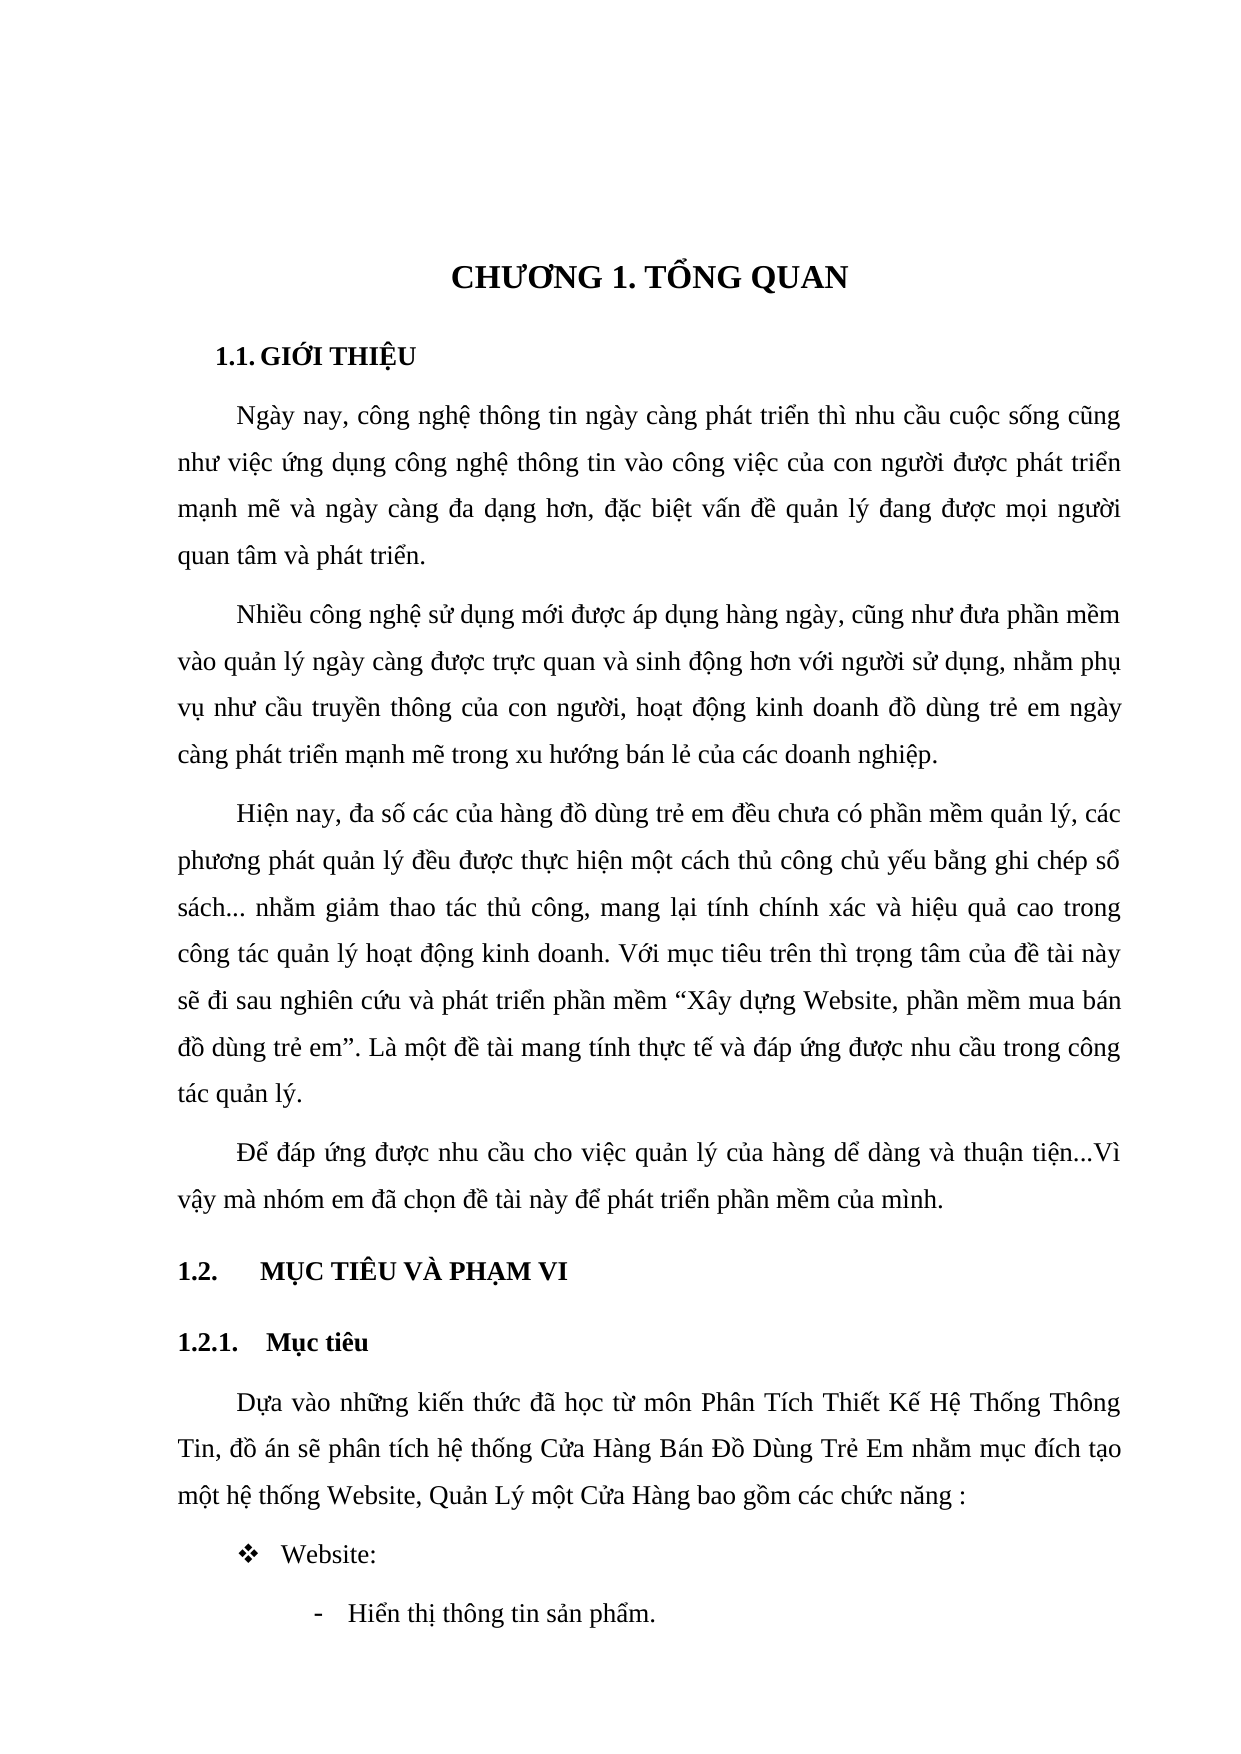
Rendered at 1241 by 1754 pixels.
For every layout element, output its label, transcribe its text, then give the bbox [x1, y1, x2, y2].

text Hiện nay, đa số các của hàng đồ dùng trẻ em đều chưa có phần mềm quản lý, các phương phát quản lý đều được thực hiện một cách thủ công chủ yếu bằng ghi chép sổ sách... nhằm giảm thao tác thủ công, mang lại tính chính xác và hiệu quả cao trong công tác quản lý hoạt động kinh doanh. Với mục tiêu trên thì trọng tâm của đề tài này sẽ đi sau nghiên cứu và phát triển phần mềm “Xây dựng Website, phần mềm mua bán đồ dùng trẻ em”. Là một đề tài mang tính thực tế và đáp ứng được nhu cầu trong công tác quản lý. [177, 797, 1122, 1108]
text Hiển thị thông tin sản phẩm. [310, 1597, 1122, 1631]
text Để đáp ứng được nhu cầu cho việc quản lý của hàng dể dàng và thuận tiện...Vì vậy mà nhóm em đã chọn đề tài này để phát triển phần mềm của mình. [177, 1136, 1122, 1214]
subtitle Mục tiêu [177, 1326, 1122, 1358]
text Ngày nay, công nghệ thông tin ngày càng phát triển thì nhu cầu cuộc sống cũng như việc ứng dụng công nghệ thông tin vào công việc của con người được phát triển mạnh mẽ và ngày càng đa dạng hơn, đặc biệt vấn đề quản lý đang được mọi người quan tâm và phát triển. [177, 399, 1122, 570]
text Dựa vào những kiến thức đã học từ môn Phân Tích Thiết Kế Hệ Thống Thông Tin, đồ án sẽ phân tích hệ thống Cửa Hàng Bán Đồ Dùng Trẻ Em nhằm mục đích tạo một hệ thống Website, Quản Lý một Cửa Hàng bao gồm các chức năng : [177, 1386, 1122, 1510]
subtitle CHƯƠNG 1. TỔNG QUAN [177, 257, 1122, 296]
text Website: [236, 1538, 1122, 1569]
subtitle GIỚI THIỆU [215, 340, 1122, 371]
subtitle MỤC TIÊU VÀ PHẠM VI [177, 1255, 1122, 1286]
text Nhiều công nghệ sử dụng mới được áp dụng hàng ngày, cũng như đưa phần mềm vào quản lý ngày càng được trực quan và sinh động hơn với người sử dụng, nhằm phụ vụ như cầu truyền thông của con người, hoạt động kinh doanh đồ dùng trẻ em ngày càng phát triển mạnh mẽ trong xu hướng bán lẻ của các doanh nghiệp. [177, 598, 1122, 769]
